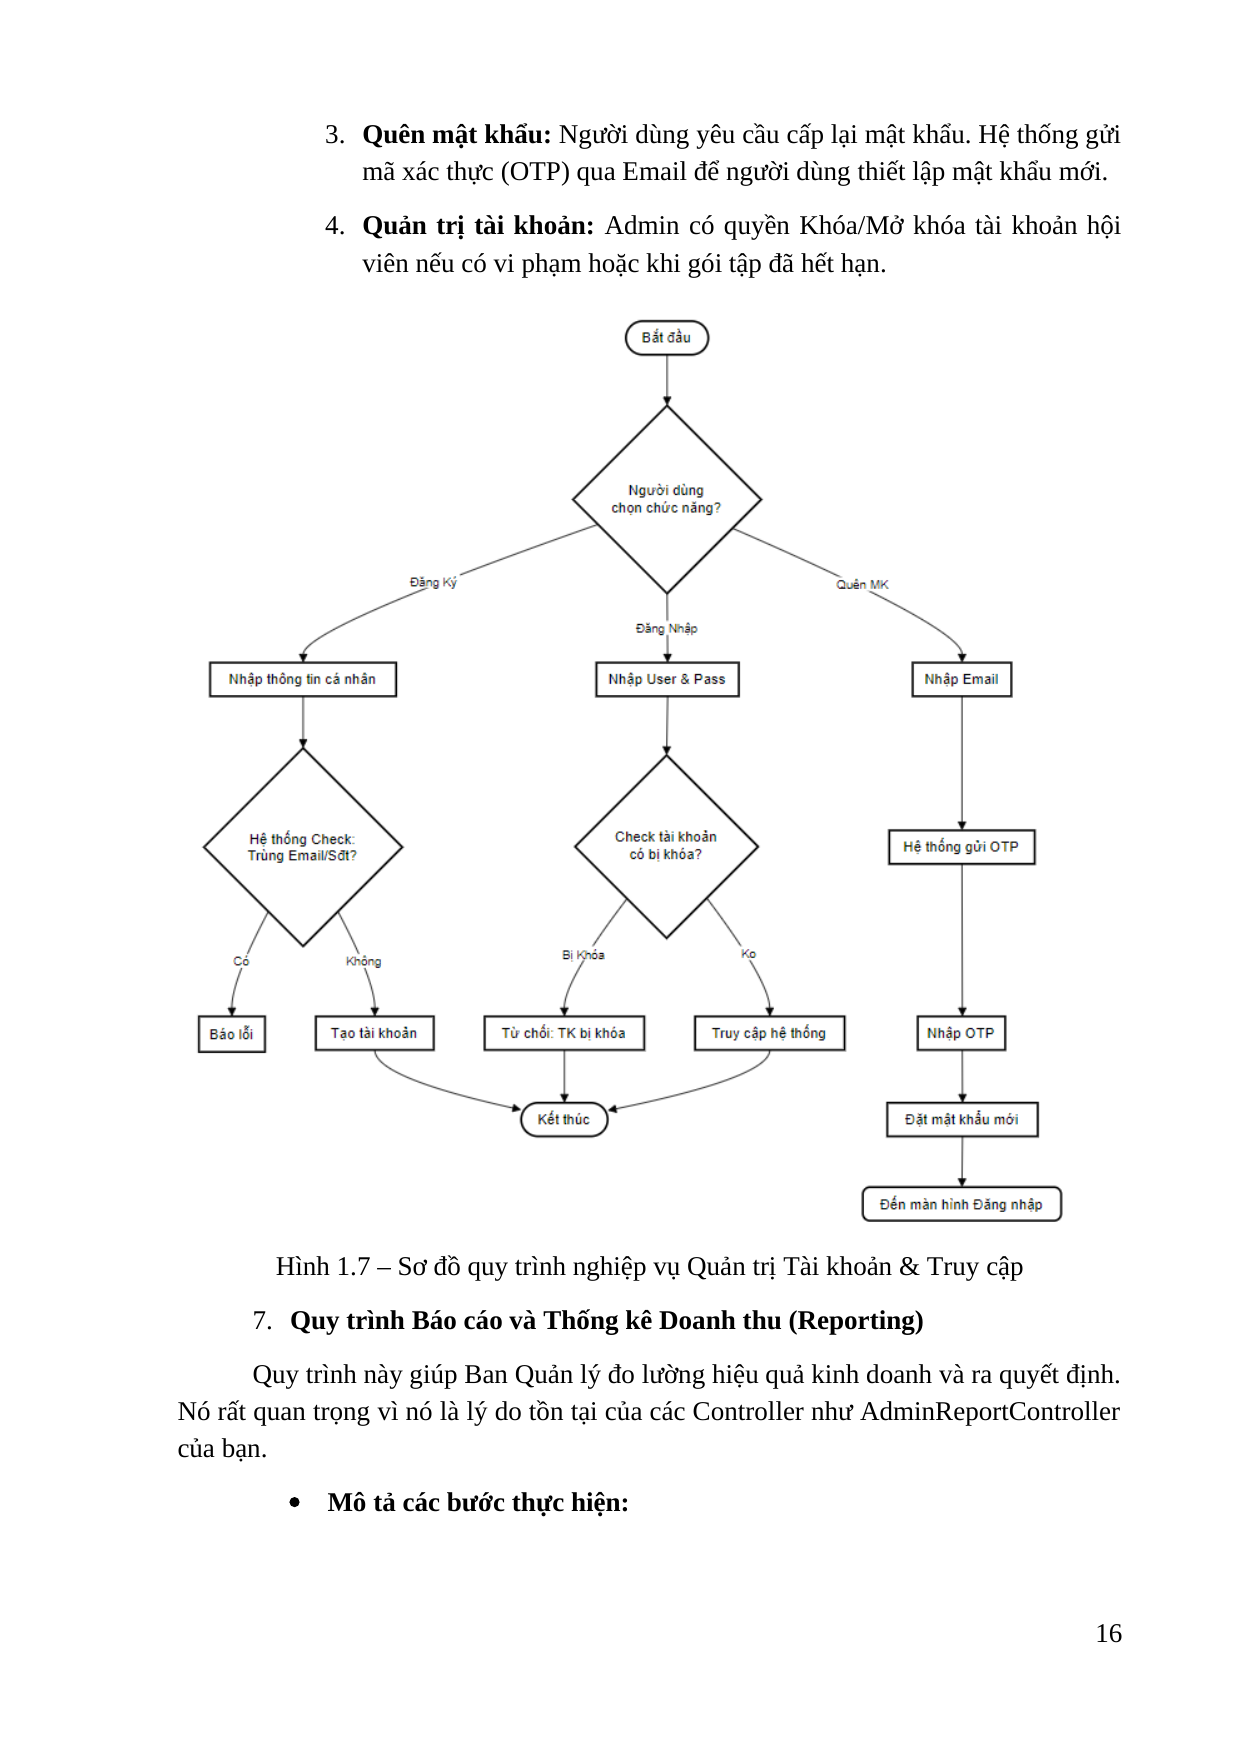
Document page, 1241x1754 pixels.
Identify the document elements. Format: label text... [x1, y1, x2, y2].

list Quy trình Báo cáo và Thống kê Doanh thu (Reporting) [252, 1304, 1122, 1335]
list Quên mật khẩu: Người dùng yêu cầu cấp lại mật khẩu. Hệ thống gửi mã xác thực (OTP) qua Email để người dùng thiết lập mật khẩu mới. [325, 118, 1122, 187]
text Quy trình này giúp Ban Quản lý đo lường hiệu quả kinh doanh và ra quyết định. Nó rất quan trọng vì nó là lý do tồn tại của các Controller như AdminReportController của bạn. [177, 1358, 1122, 1463]
picture [177, 300, 1078, 1227]
list Mô tả các bước thực hiện: [290, 1486, 1122, 1517]
text Hình 1.7 – Sơ đồ quy trình nghiệp vụ Quản trị Tài khoản & Truy cập [177, 1250, 1122, 1281]
list Quản trị tài khoản: Admin có quyền Khóa/Mở khóa tài khoản hội viên nếu có vi phạm hoặc khi gói tập đã hết hạn. [325, 209, 1122, 278]
